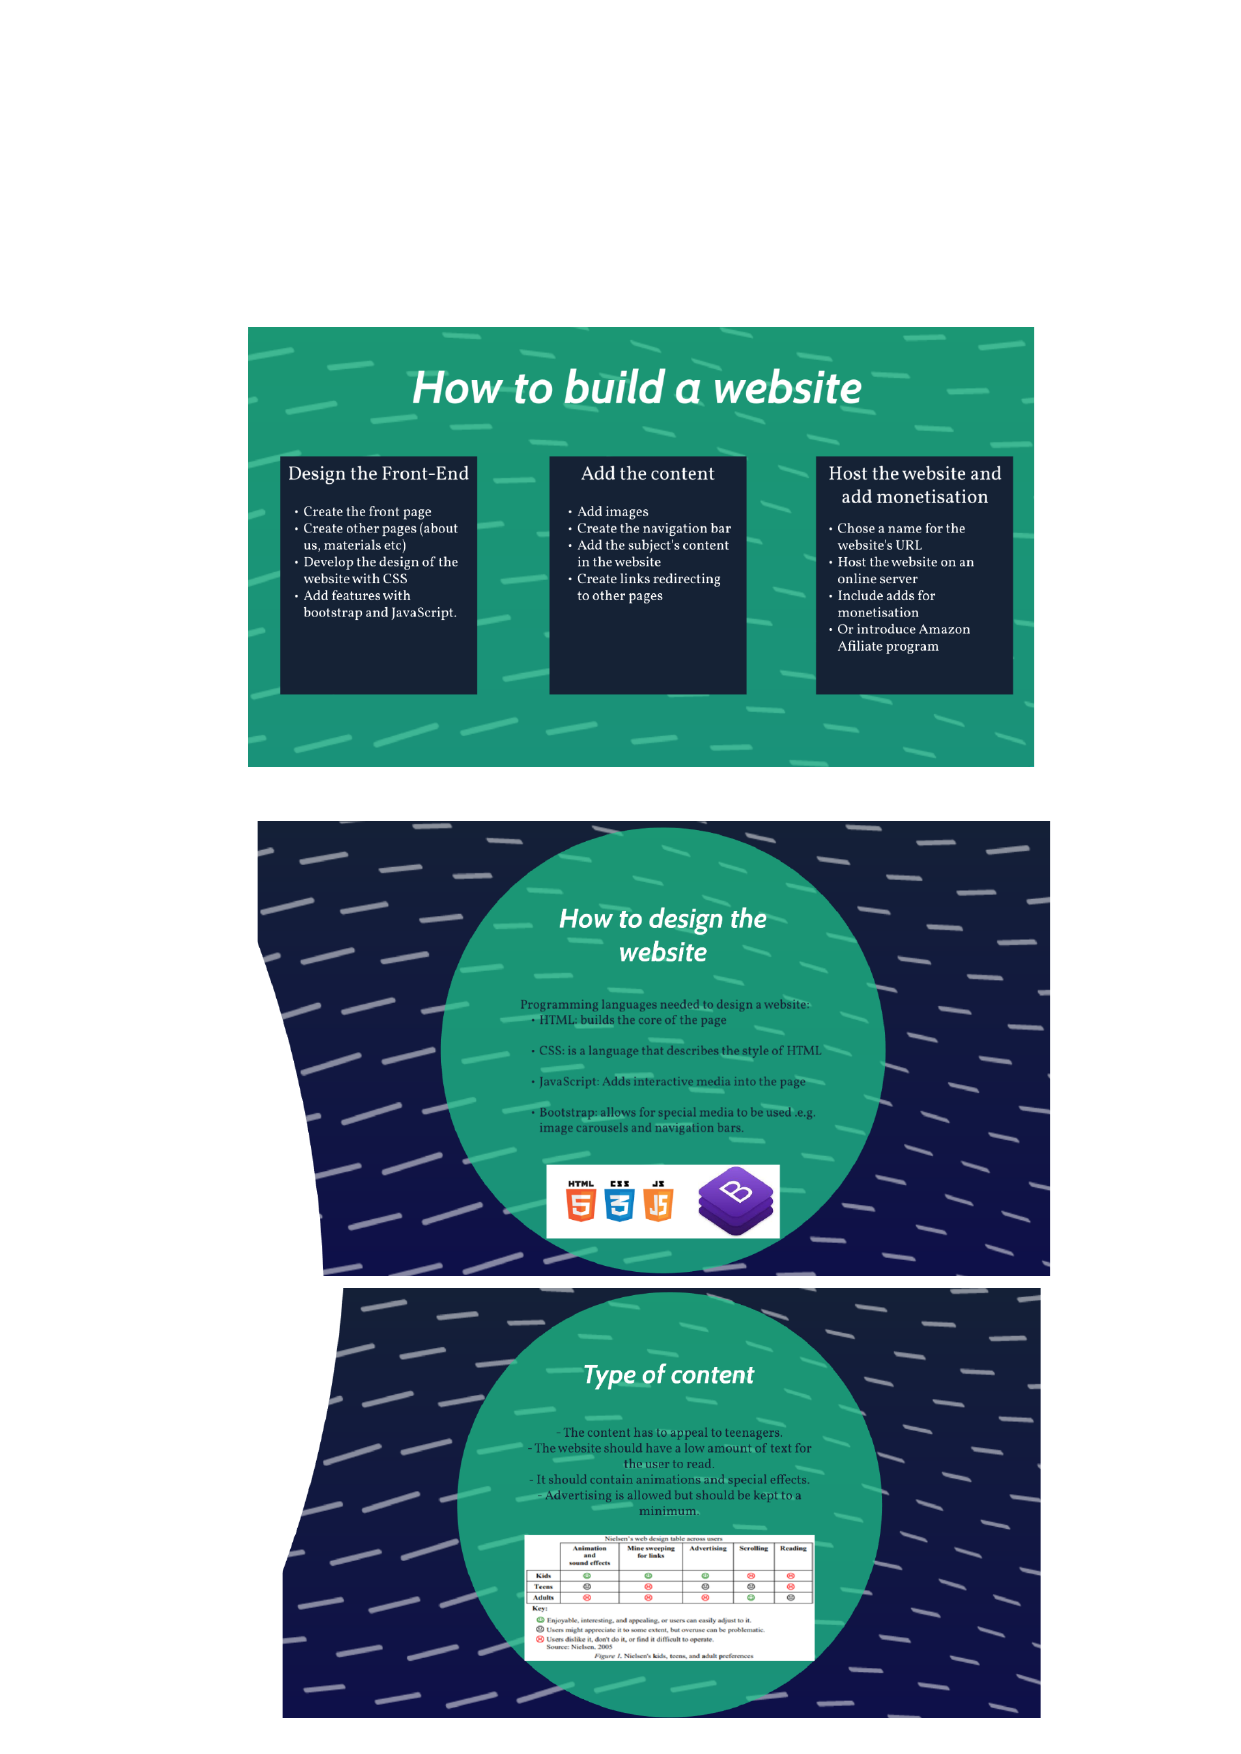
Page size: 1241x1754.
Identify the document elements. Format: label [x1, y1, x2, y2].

picture [246, 327, 1033, 765]
picture [281, 1288, 1040, 1717]
picture [256, 821, 1049, 1275]
